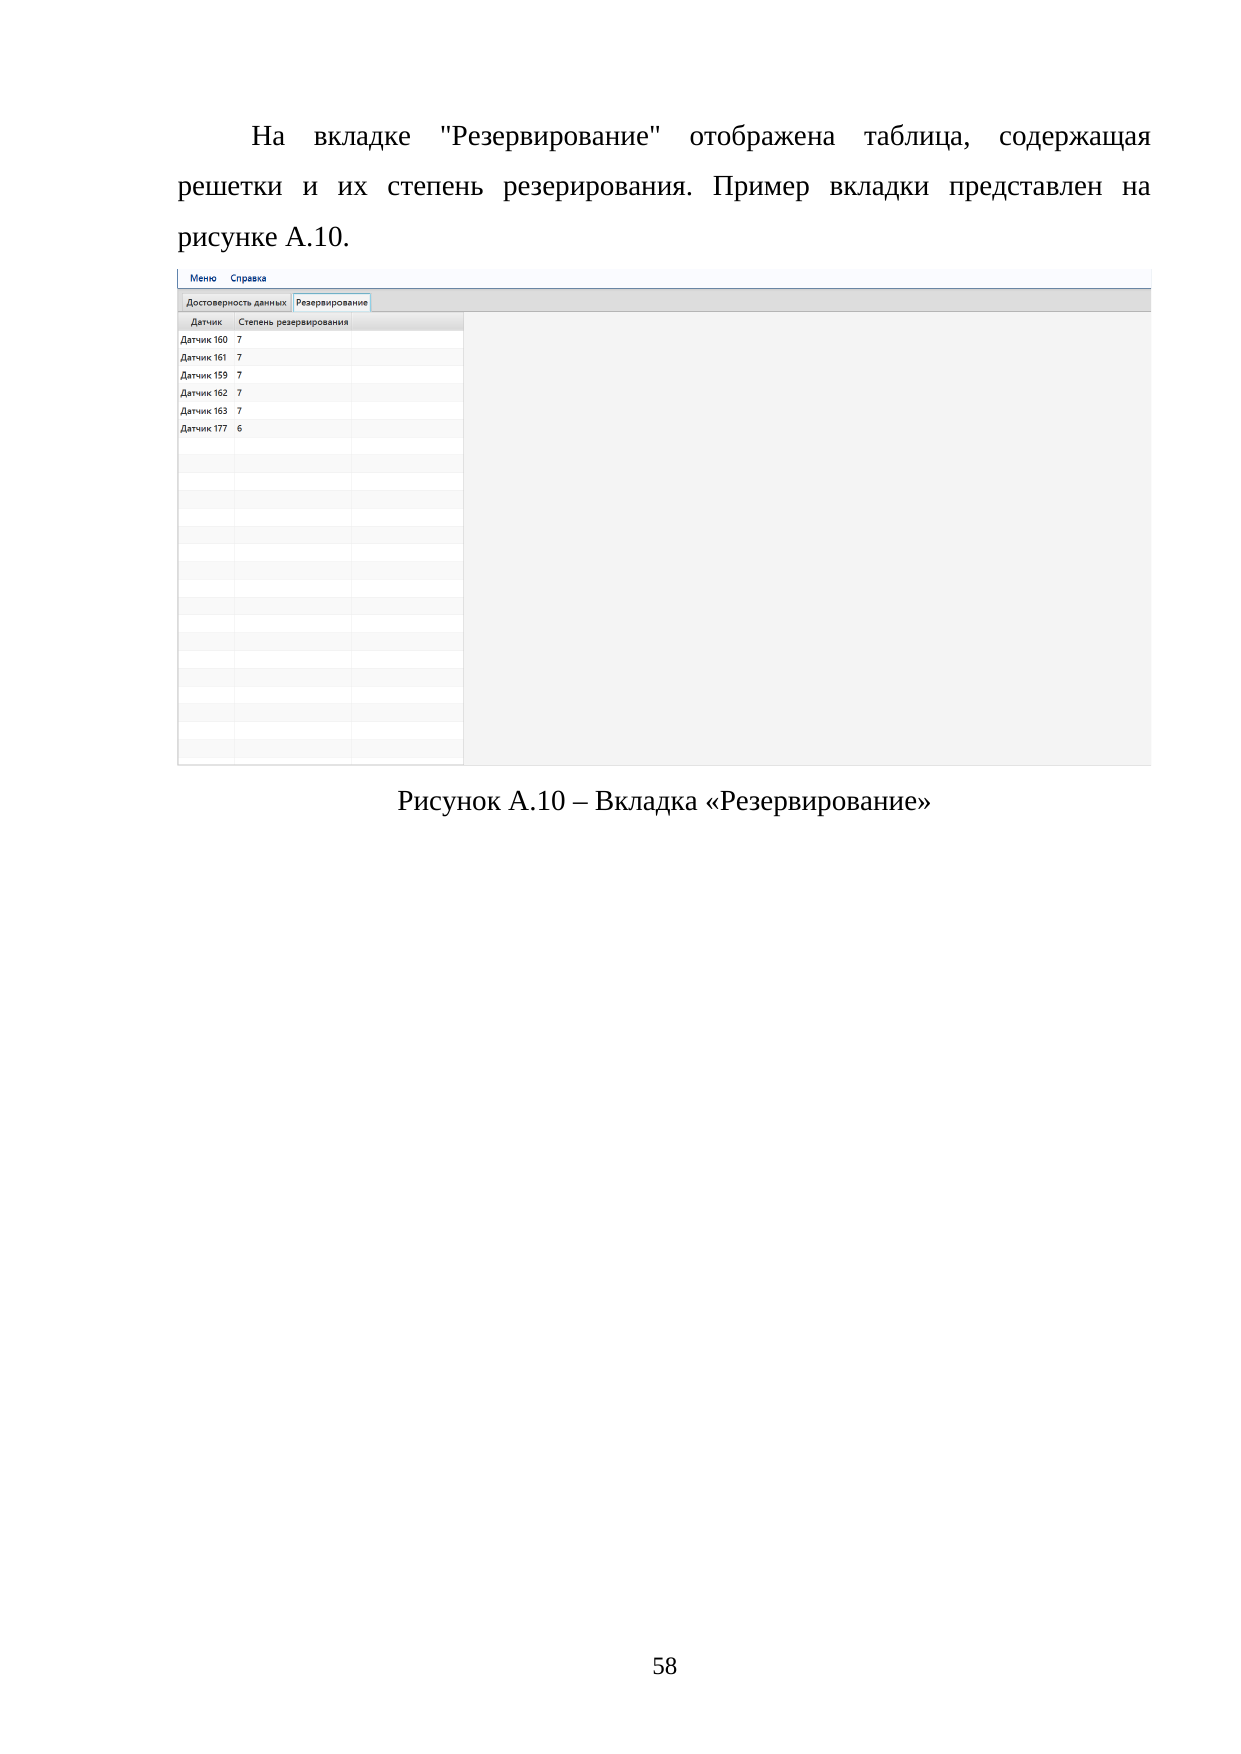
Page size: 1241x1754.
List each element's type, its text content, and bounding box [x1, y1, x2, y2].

text На вкладке "Резервирование" отображена таблица, содержащая решетки и их степень резерирования. Пример вкладки представлен на рисунке А.10. [177, 118, 1152, 252]
text Рисунок А.10 ‒ Вкладка «Резервирование» [177, 783, 1152, 816]
picture [177, 269, 1152, 767]
